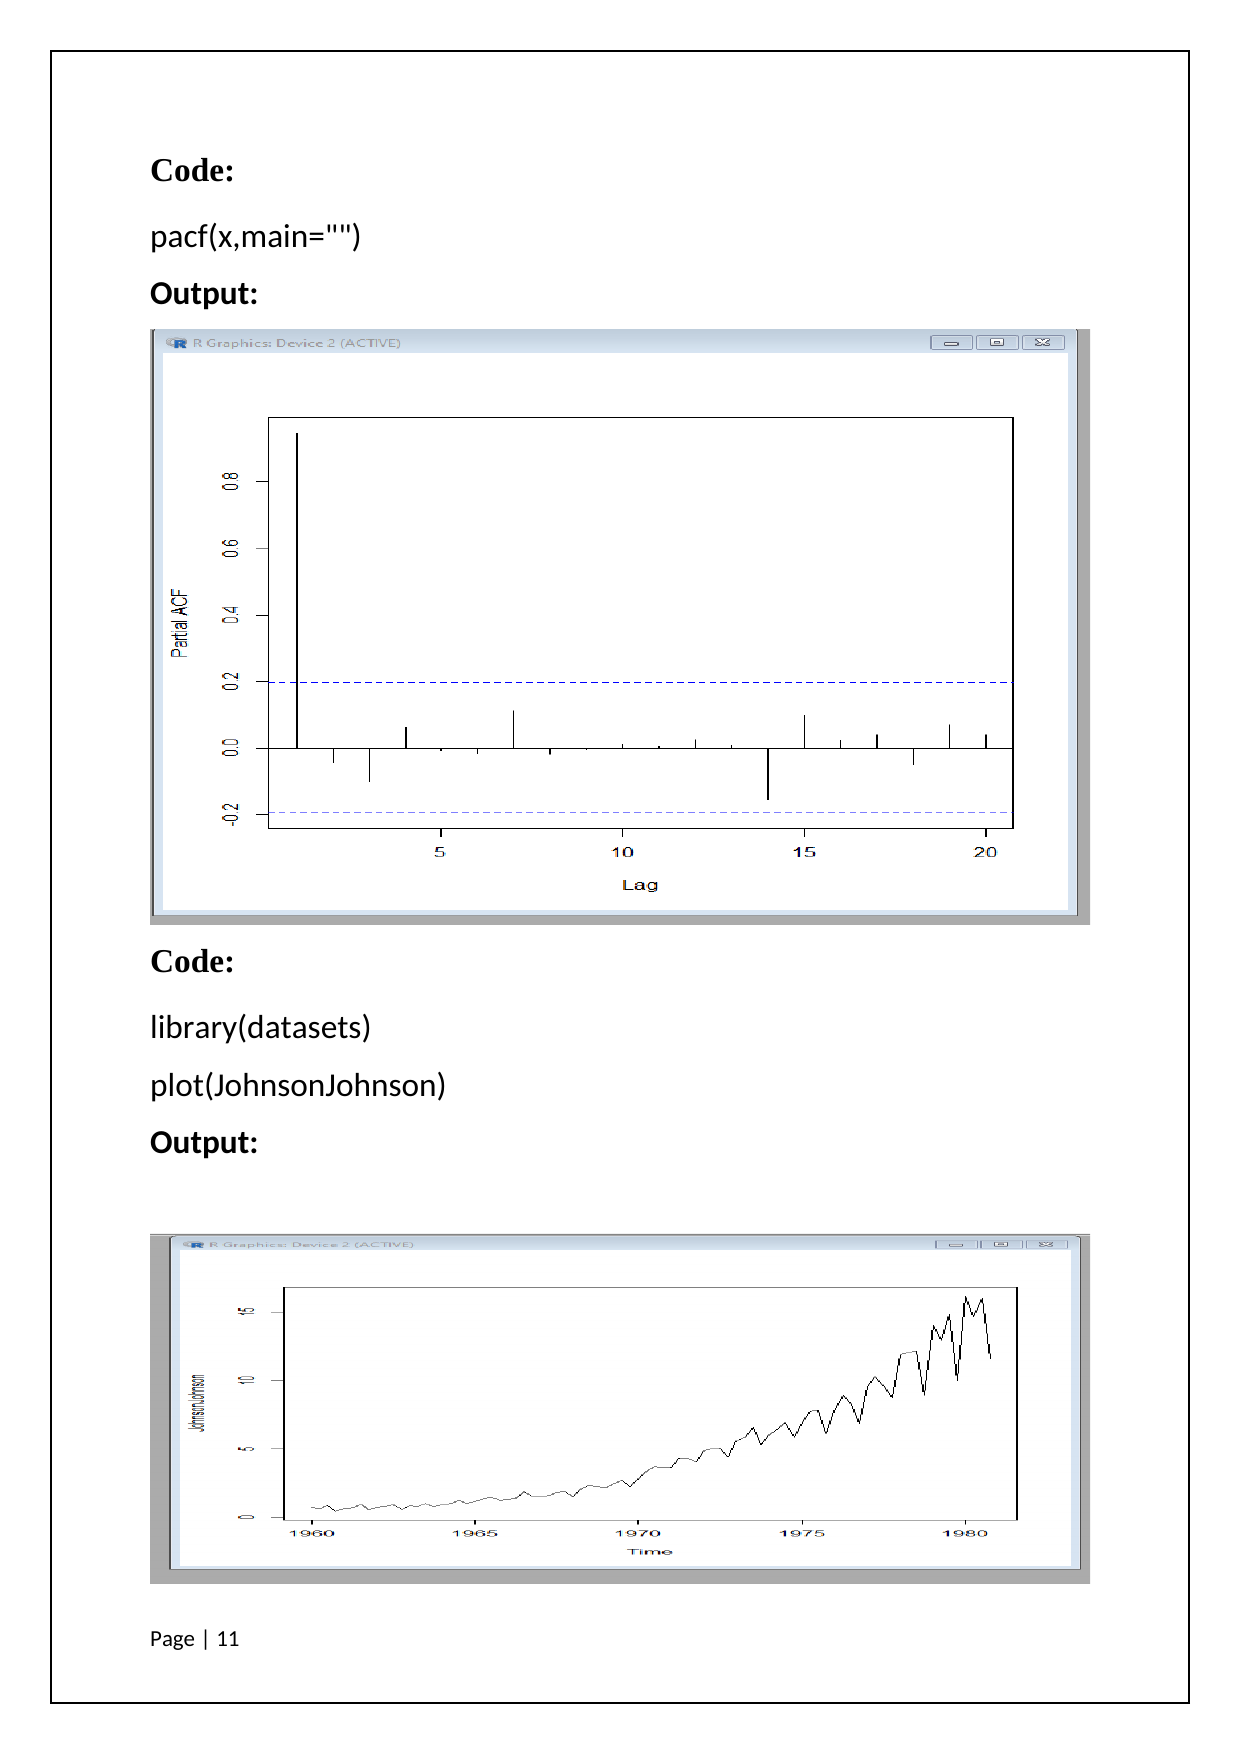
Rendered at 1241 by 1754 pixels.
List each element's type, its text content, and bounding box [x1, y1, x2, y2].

text Output: [150, 272, 1090, 313]
text Code: [150, 942, 1090, 980]
text plot(JohnsonJohnson) [150, 1064, 1090, 1105]
text Output: [150, 1121, 1090, 1162]
text pacf(x,main="") [150, 215, 1090, 256]
picture [150, 329, 1091, 925]
picture [150, 1233, 1091, 1584]
text Code: [150, 150, 1090, 188]
text library(datasets) [150, 1007, 1090, 1047]
